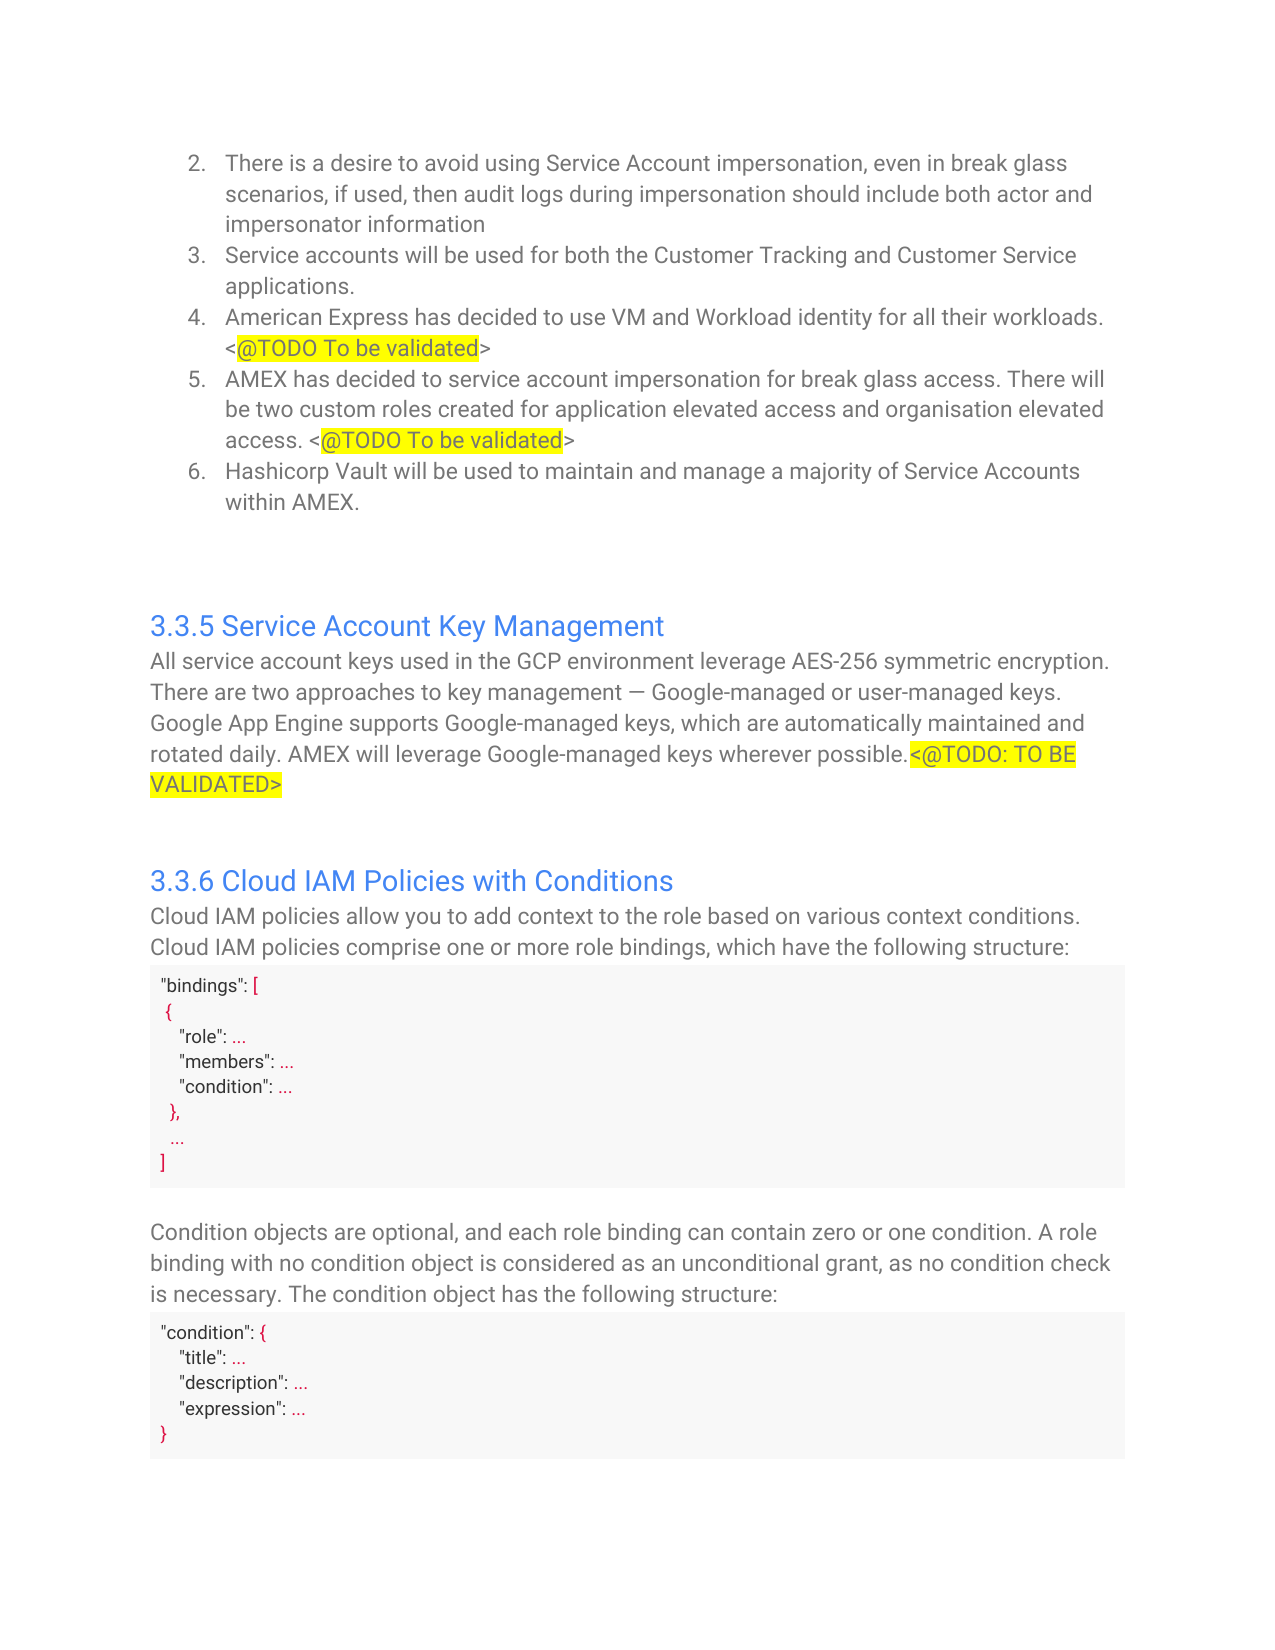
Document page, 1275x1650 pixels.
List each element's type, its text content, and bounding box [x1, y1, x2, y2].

text Cloud IAM policies allow you to add context to the role based on various context conditions. Cloud IAM policies comprise one or more role bindings, which have the following structure: [150, 903, 1125, 961]
list Service accounts will be used for both the Customer Tracking and Customer Service applications. [187, 242, 1125, 300]
list There is a desire to avoid using Service Account impersonation, even in break glass scenarios, if used, then audit logs during impersonation should include both actor and impersonator information [187, 150, 1125, 238]
list AMEX has decided to service account impersonation for break glass access. There will be two custom roles created for application elevated access and organisation elevated access. <@TODO To be validated> [187, 366, 1125, 454]
text All service account keys used in the GCP environment leverage AES-256 symmetric encryption. There are two approaches to key management — Google-managed or user-managed keys. Google App Engine supports Google-managed keys, which are automatically maintained and rotated daily. AMEX will leverage Google-managed keys wherever possible.<@TODO: TO BE VALIDATED> [150, 648, 1125, 798]
subtitle 3.3.6 Cloud IAM Policies with Conditions [150, 864, 1125, 898]
list American Express has decided to use VM and Workload identity for all their workloads. <@TODO To be validated> [187, 304, 1125, 362]
subtitle 3.3.5 Service Account Key Management [150, 609, 1125, 643]
list Hashicorp Vault will be used to maintain and manage a majority of Service Accounts within AMEX. [187, 458, 1125, 516]
text Condition objects are optional, and each role binding can contain zero or one condition. A role binding with no condition object is considered as an unconditional grant, as no condition check is necessary. The condition object has the following structure: [150, 1219, 1125, 1308]
table_header "condition": { "title": ... "description": ... "expression": ... } [150, 1312, 1125, 1459]
table_header "bindings": [ { "role": ... "members": ... "condition": ... }, ... ] [150, 965, 1125, 1188]
